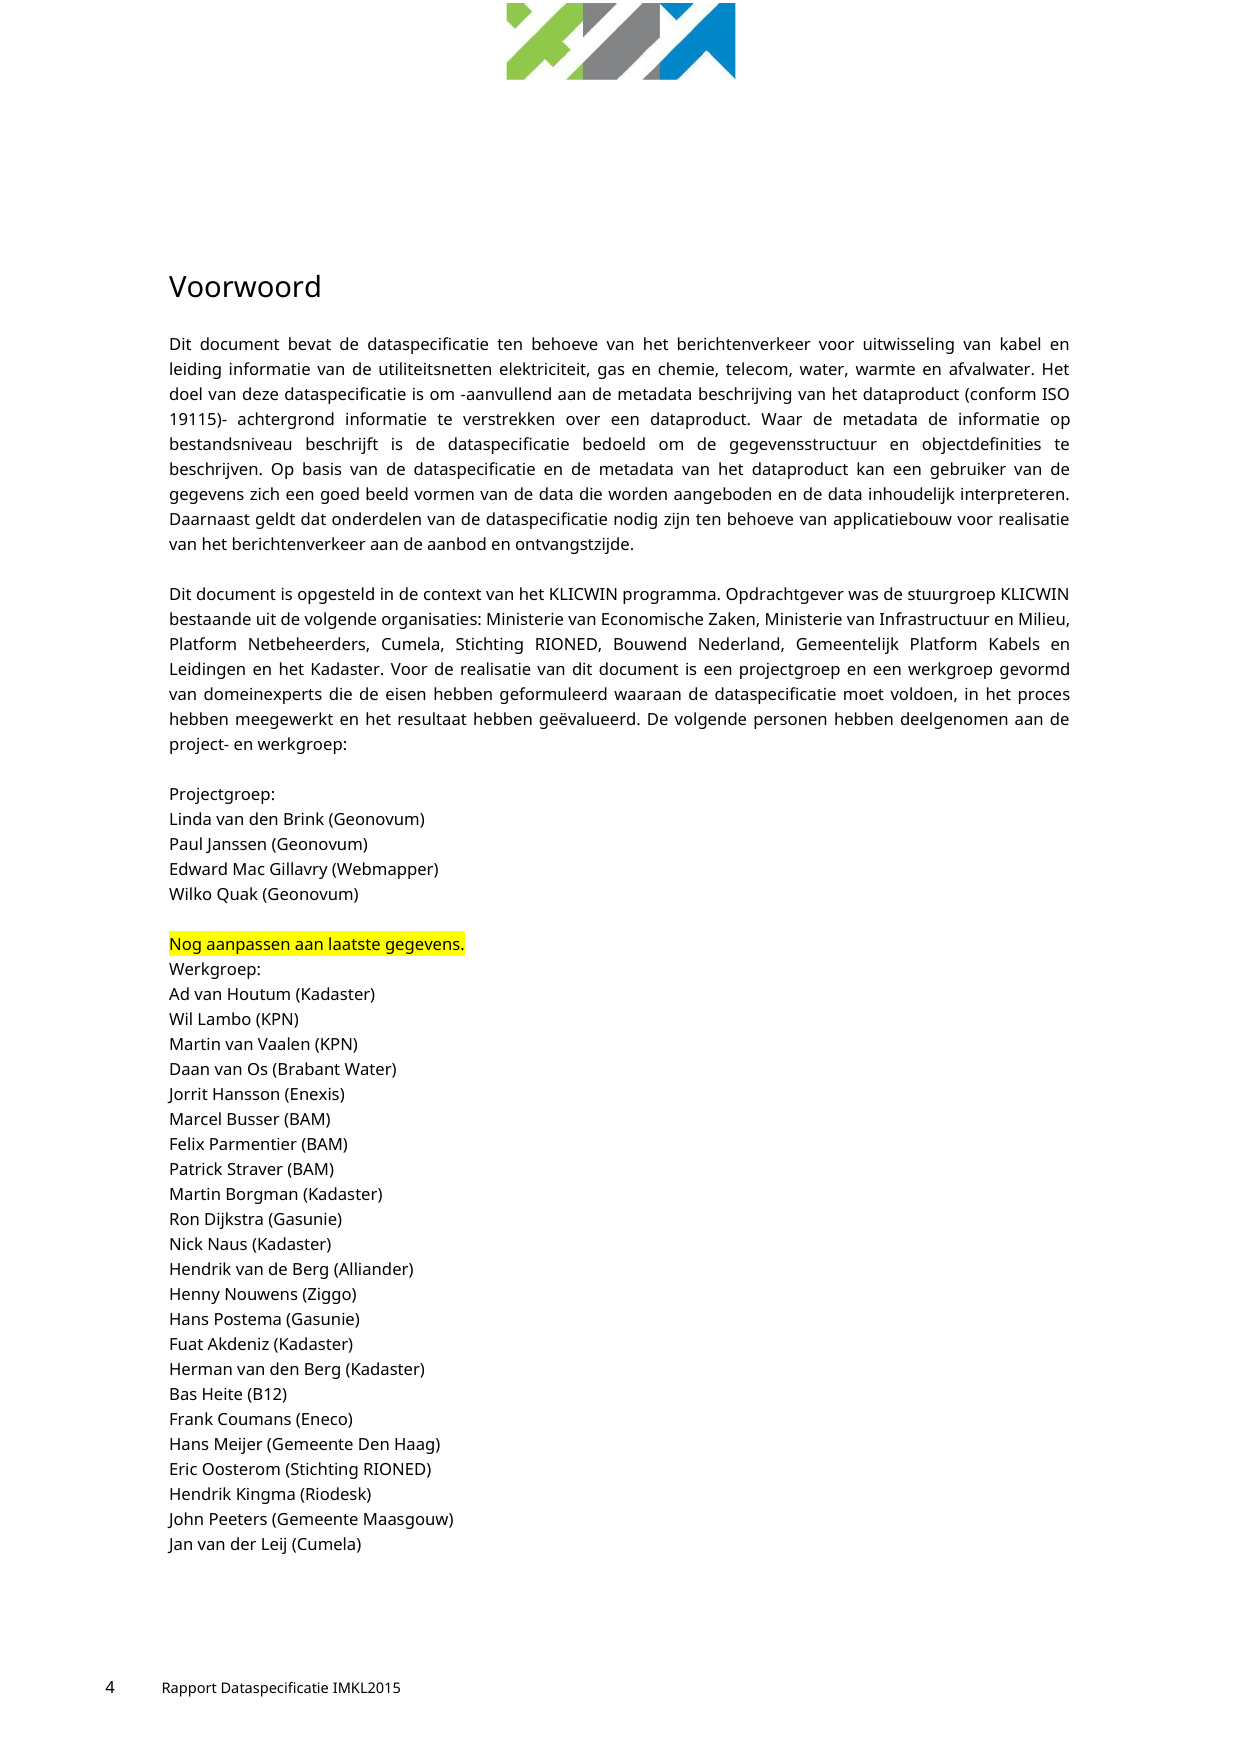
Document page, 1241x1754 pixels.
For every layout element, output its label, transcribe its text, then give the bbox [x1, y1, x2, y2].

text Wilko Quak (Geonovum) [169, 881, 1071, 906]
picture [506, 3, 718, 80]
text Dit document bevat de dataspecificatie ten behoeve van het berichtenverkeer voor uitwisseling van kabel en leiding informatie van de utiliteitsnetten elektriciteit, gas en chemie, telecom, water, warmte en afvalwater. Het doel van deze dataspecificatie is om -aanvullend aan de metadata beschrijving van het dataproduct (conform ISO 19115)- achtergrond informatie te verstrekken over een dataproduct. Waar de metadata de informatie op bestandsniveau beschrijft is de dataspecificatie bedoeld om de gegevensstructuur en objectdefinities te beschrijven. Op basis van de dataspecificatie en de metadata van het dataproduct kan een gebruiker van de gegevens zich een goed beeld vormen van de data die worden aangeboden en de data inhoudelijk interpreteren. Daarnaast geldt dat onderdelen van de dataspecificatie nodig zijn ten behoeve van applicatiebouw voor realisatie van het berichtenverkeer aan de aanbod en ontvangstzijde. [169, 331, 1071, 556]
text Eric Oosterom (Stichting ) [169, 1456, 1071, 1481]
text Ron Dijkstra (Gasunie) [169, 1206, 1071, 1231]
text Linda van den Brink (Geonovum) [169, 806, 1071, 831]
text Hans Meijer (Gemeente Den Haag) [169, 1431, 1071, 1456]
text Jorrit Hansson (Enexis) [169, 1081, 1071, 1106]
text Voorwoord [169, 266, 1071, 306]
text Ad van Houtum (Kadaster) [169, 981, 1071, 1006]
text Marcel Busser (BAM) [169, 1106, 1071, 1131]
text Felix Parmentier (BAM) [169, 1131, 1071, 1156]
text Martin Borgman (Kadaster) [169, 1181, 1071, 1206]
text Martin van Vaalen (KPN) [169, 1031, 1071, 1056]
text Patrick Straver (BAM) [169, 1156, 1071, 1181]
text Hendrik van de Berg (Alliander) [169, 1256, 1071, 1281]
text Frank Coumans (Eneco) [169, 1406, 1071, 1431]
text John Peeters (Gemeente Maasgouw) [169, 1506, 1071, 1531]
text Fuat Akdeniz (Kadaster) [169, 1331, 1071, 1356]
text Wil Lambo (KPN) [169, 1006, 1071, 1031]
text Dit document is opgesteld in de context van het KLICWIN programma. Opdrachtgever was de stuurgroep KLICWIN bestaande uit de volgende organisaties: Ministerie van Economische Zaken, Ministerie van Infrastructuur en Milieu, Platform Netbeheerders, Cumela, Stichting, Bouwend Nederland, Gemeentelijk Platform Kabels en Leidingen en het Kadaster. Voor de realisatie van dit document is een projectgroep en een werkgroep gevormd van domeinexperts die de eisen hebben geformuleerd waaraan de dataspecificatie moet voldoen, in het proces hebben meegewerkt en het resultaat hebben geëvalueerd. De volgende personen hebben deelgenomen aan de project- en werkgroep: [169, 581, 1071, 756]
text Hendrik Kingma (Riodesk) [169, 1481, 1071, 1506]
text Hans Postema (Gasunie) [169, 1306, 1071, 1331]
text Henny Nouwens (Ziggo) [169, 1281, 1071, 1306]
text Paul Janssen (Geonovum) [169, 831, 1071, 856]
text Bas Heite (B12) [169, 1381, 1071, 1406]
text Daan van Os (Brabant Water) [169, 1056, 1071, 1081]
text Werkgroep: [169, 956, 1071, 981]
text Herman van den Berg (Kadaster) [169, 1356, 1071, 1381]
text Jan van der Leij (Cumela) [169, 1531, 1071, 1556]
picture [677, 50, 736, 80]
text Nick Naus (Kadaster) [169, 1231, 1071, 1256]
text Projectgroep: [169, 781, 1071, 806]
text Edward Mac Gillavry (Webmapper) [169, 856, 1071, 881]
